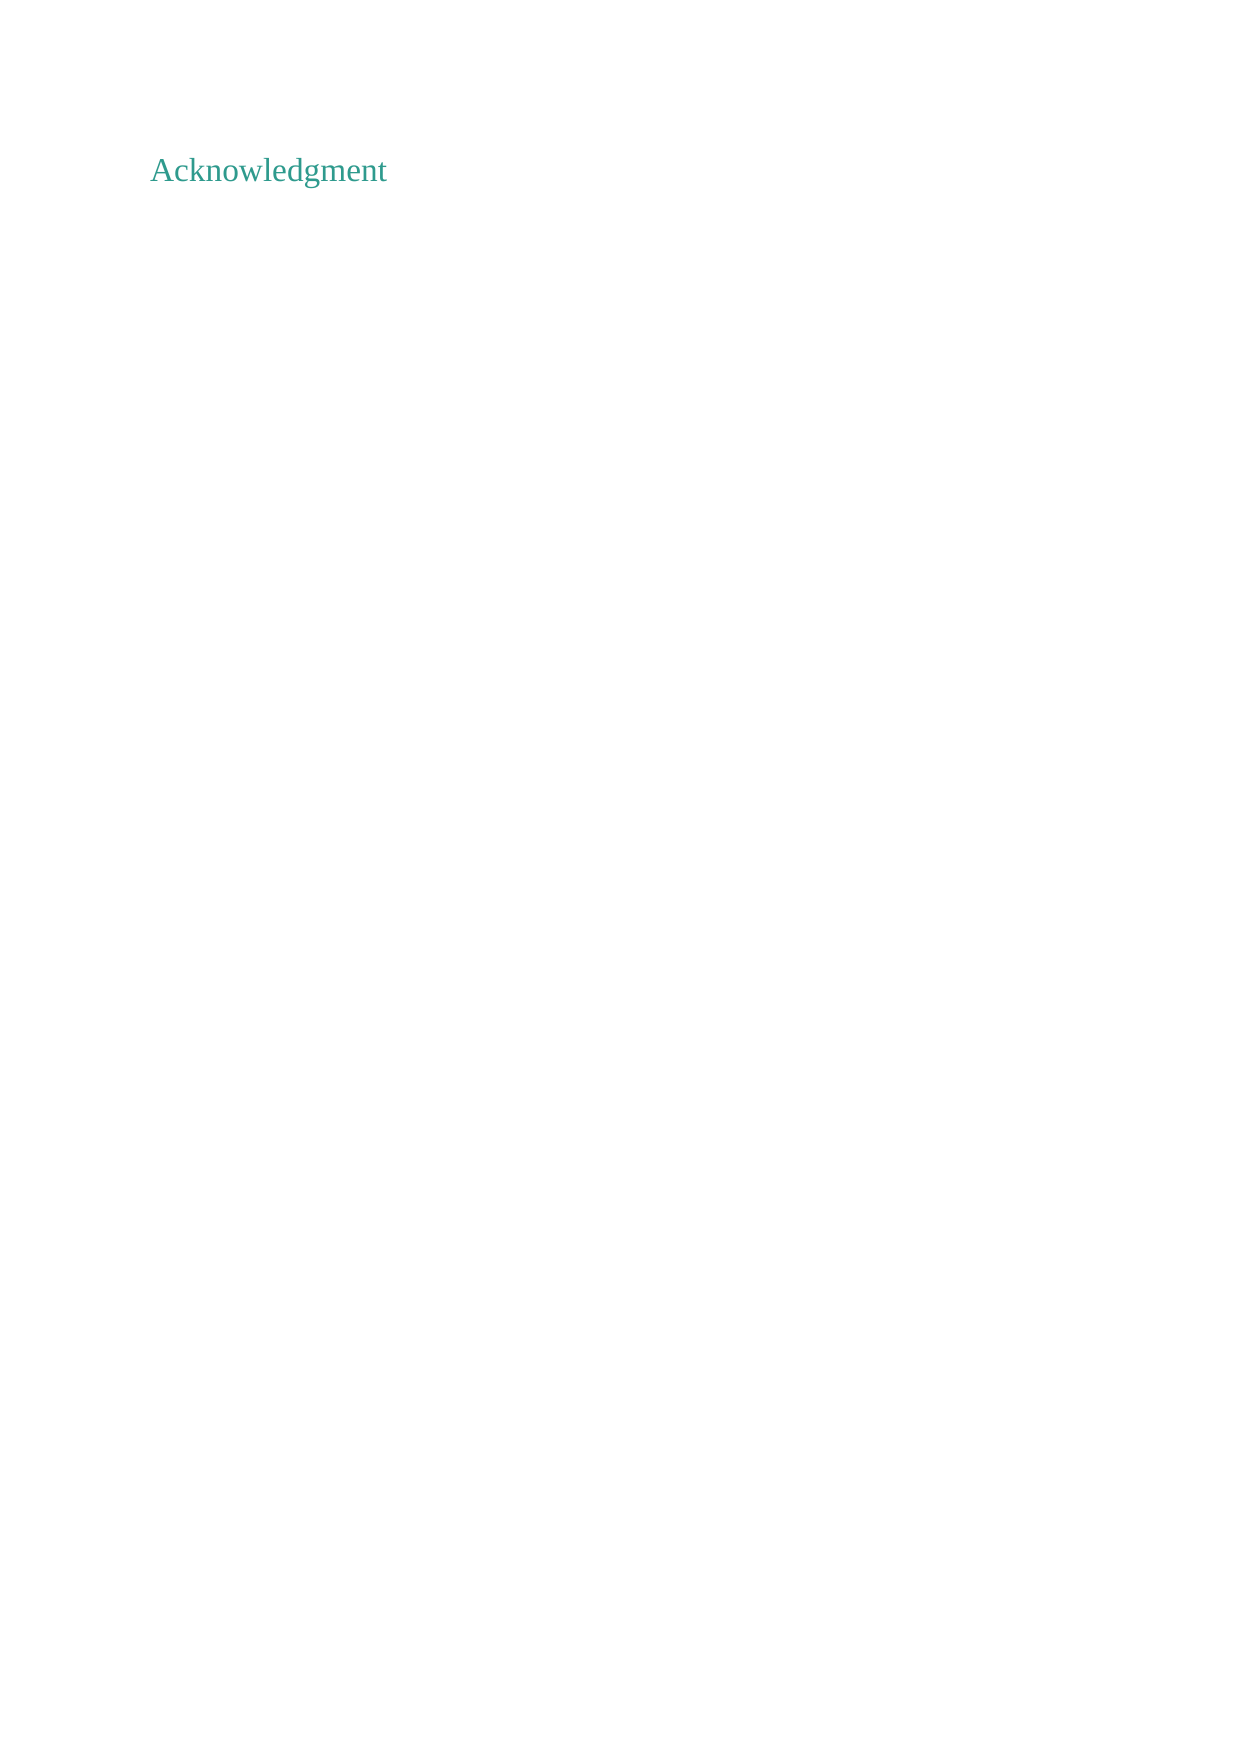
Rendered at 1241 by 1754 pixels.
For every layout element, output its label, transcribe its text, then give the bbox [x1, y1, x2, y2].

text Acknowledgment [150, 150, 1090, 188]
